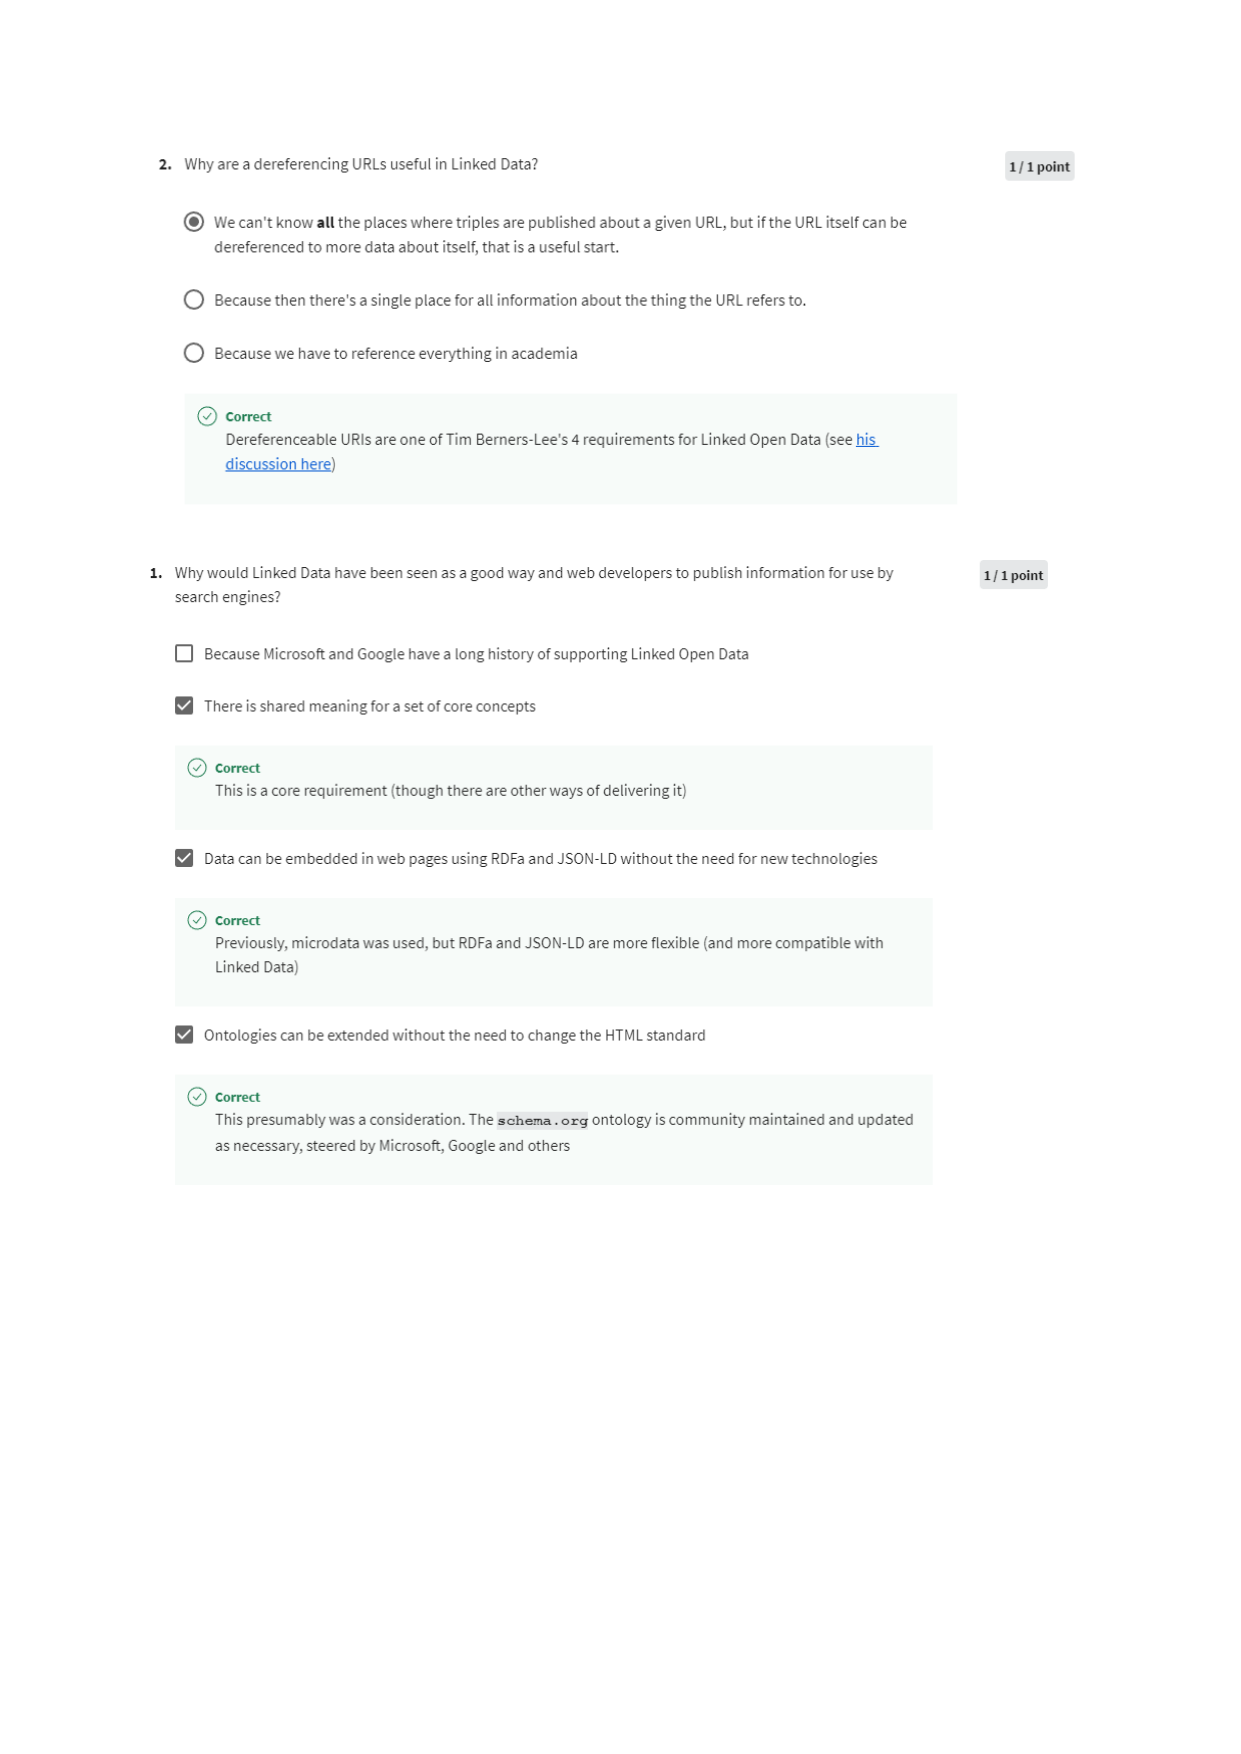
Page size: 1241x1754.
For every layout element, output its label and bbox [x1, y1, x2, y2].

picture [150, 150, 1091, 536]
picture [150, 554, 1091, 1186]
